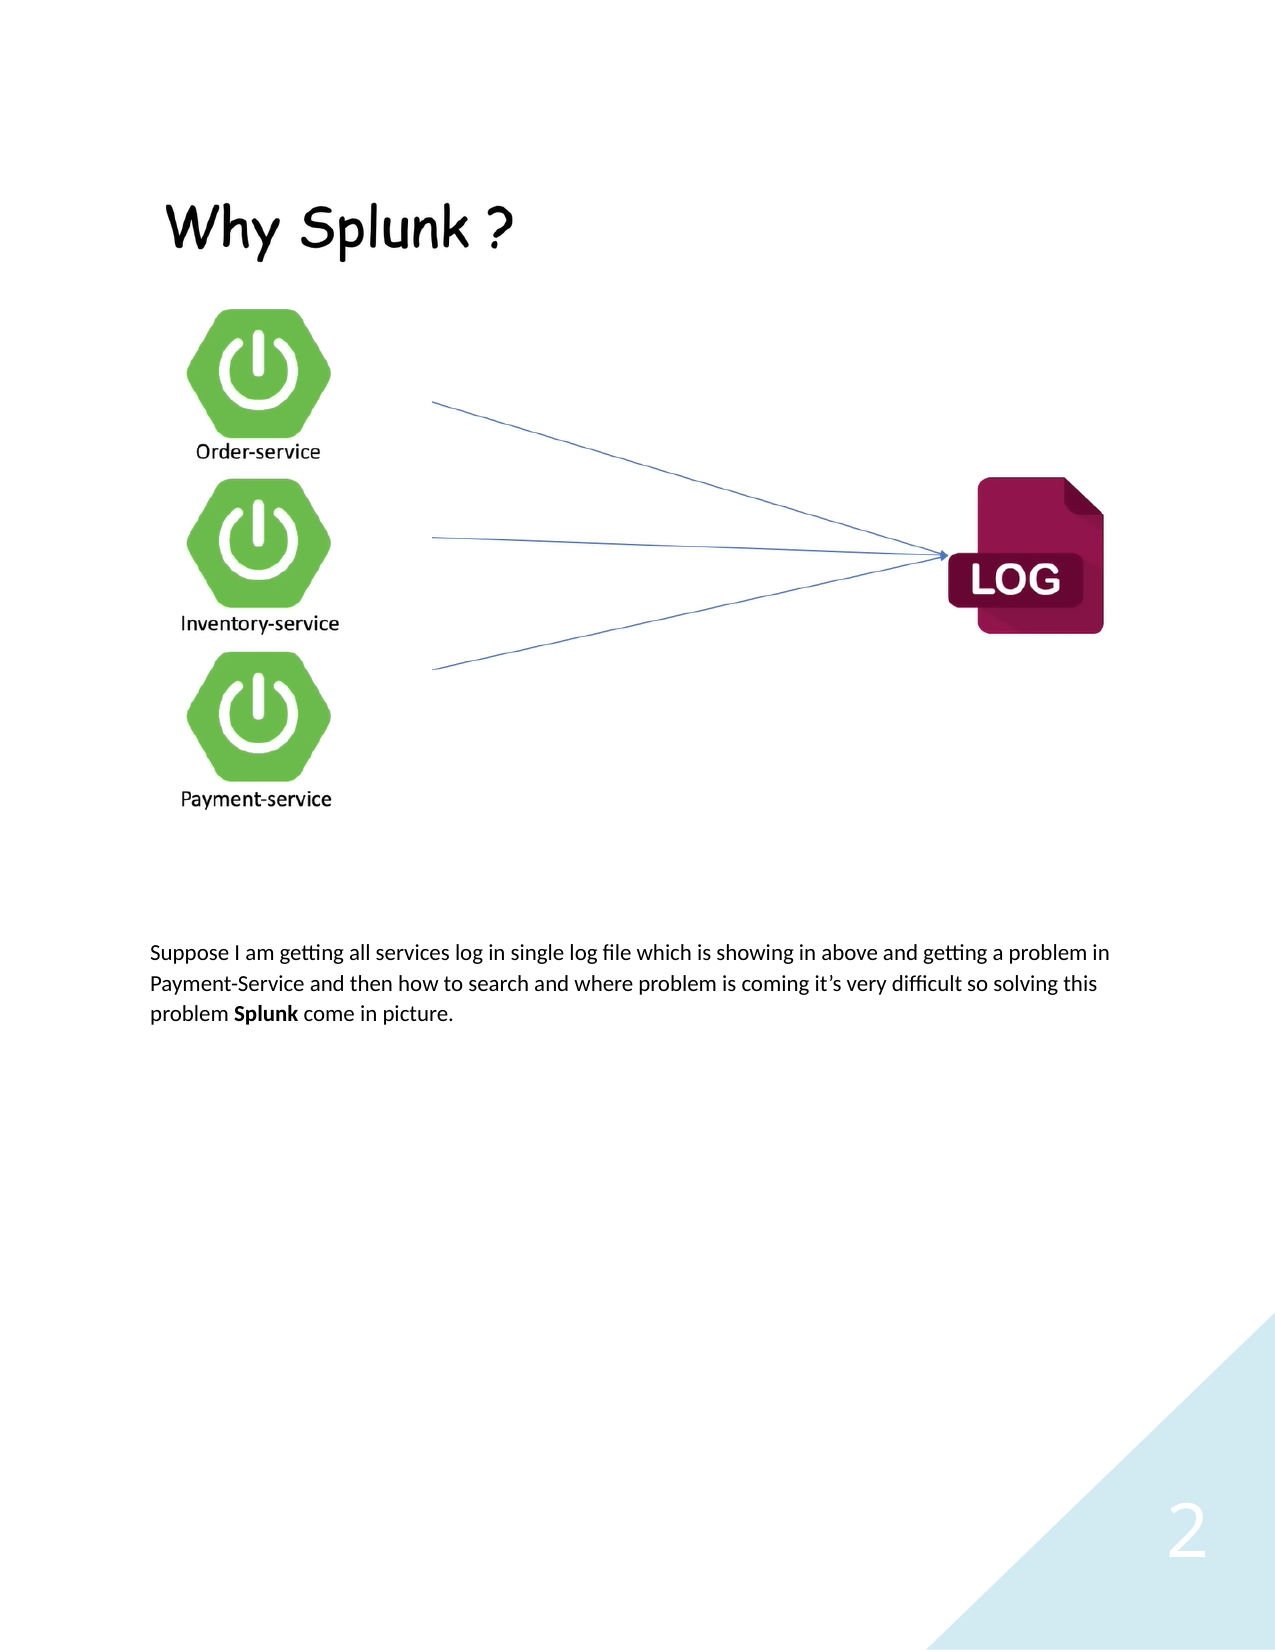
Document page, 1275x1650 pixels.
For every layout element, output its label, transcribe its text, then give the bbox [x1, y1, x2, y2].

text Suppose I am getting all services log in single log file which is showing in above and getting a problem in Payment-Service and then how to search and where problem is coming it’s very difficult so solving this problem Splunk come in picture. [150, 938, 1125, 1027]
picture [150, 196, 1125, 816]
